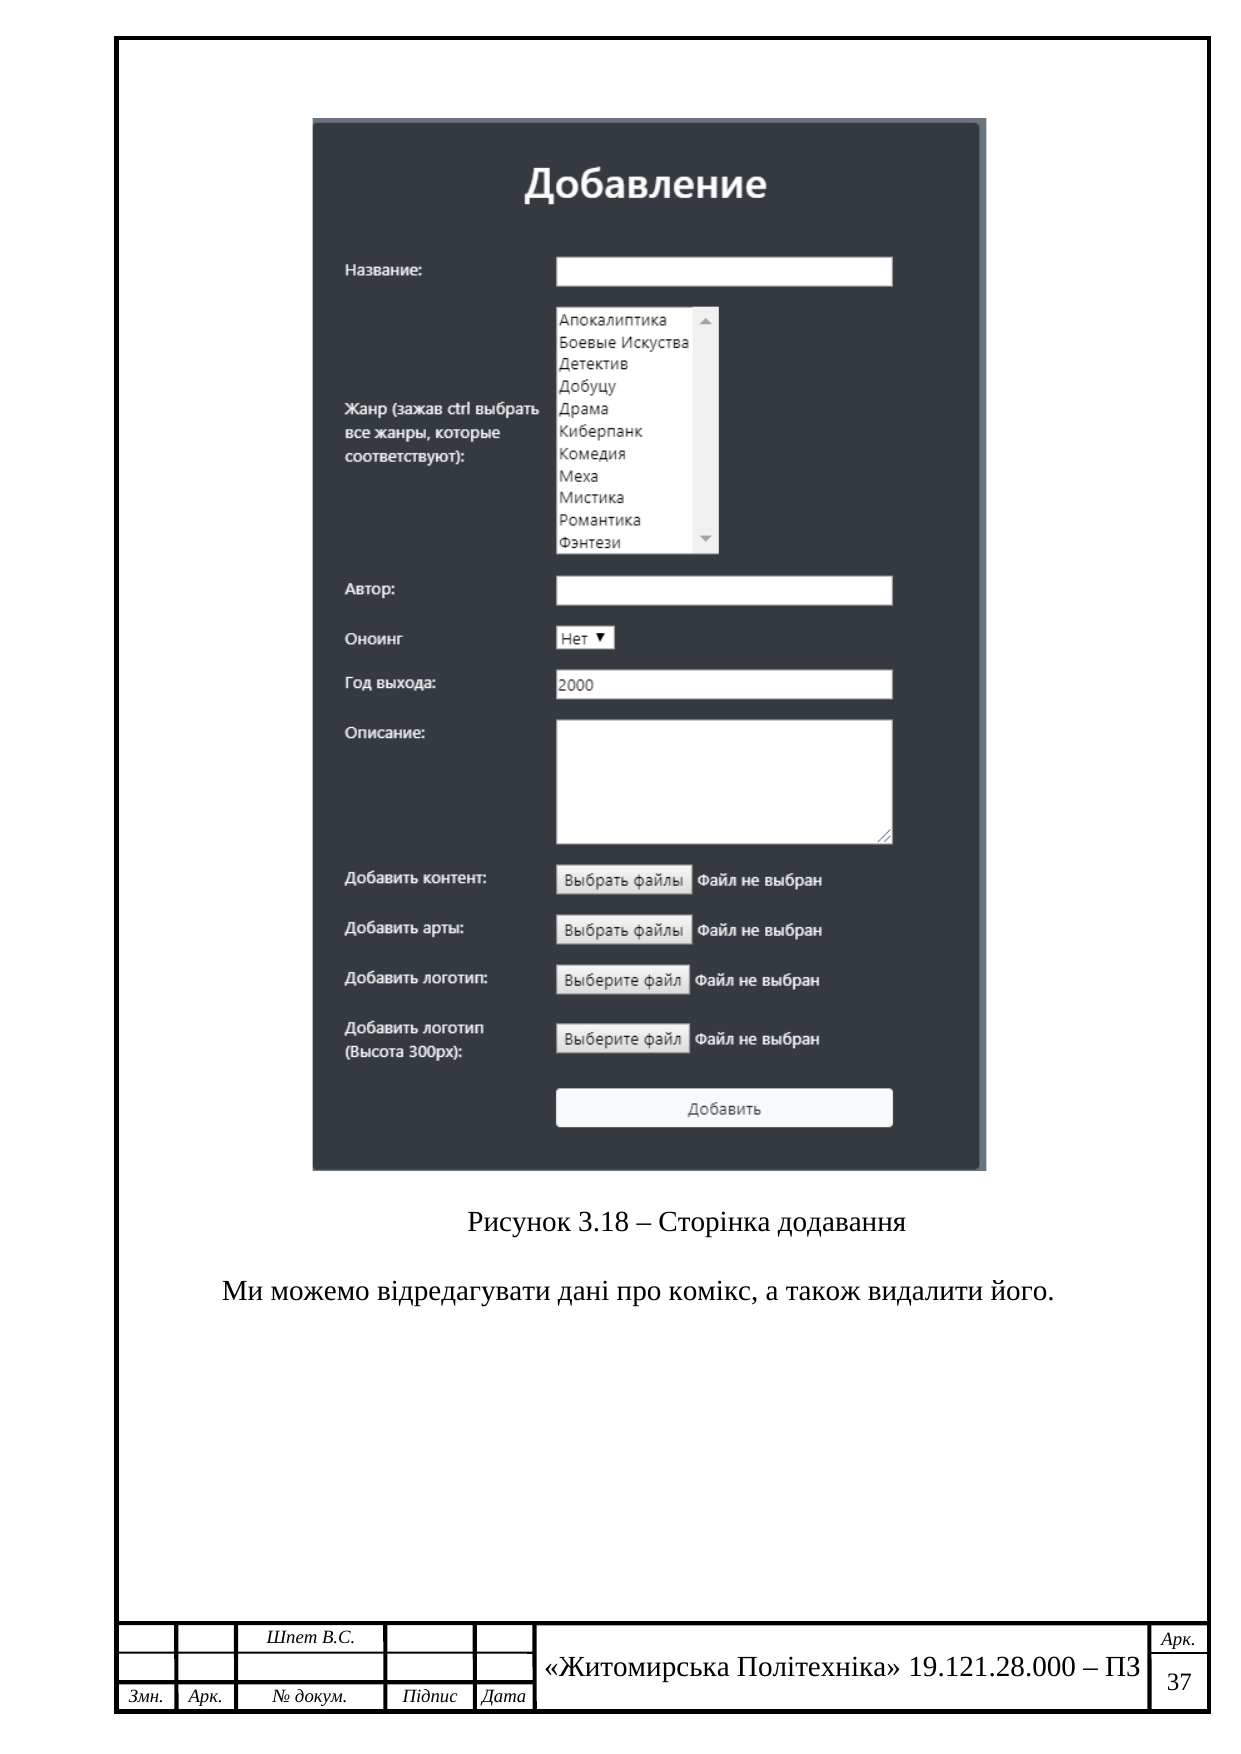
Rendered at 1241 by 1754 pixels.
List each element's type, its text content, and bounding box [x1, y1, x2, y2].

text Ми можемо відредагувати дані про комікс, а також видалити його. [148, 1273, 1152, 1306]
text Рисунок 3.18 – Сторінка додавання [148, 1204, 1152, 1237]
picture [312, 118, 987, 1171]
